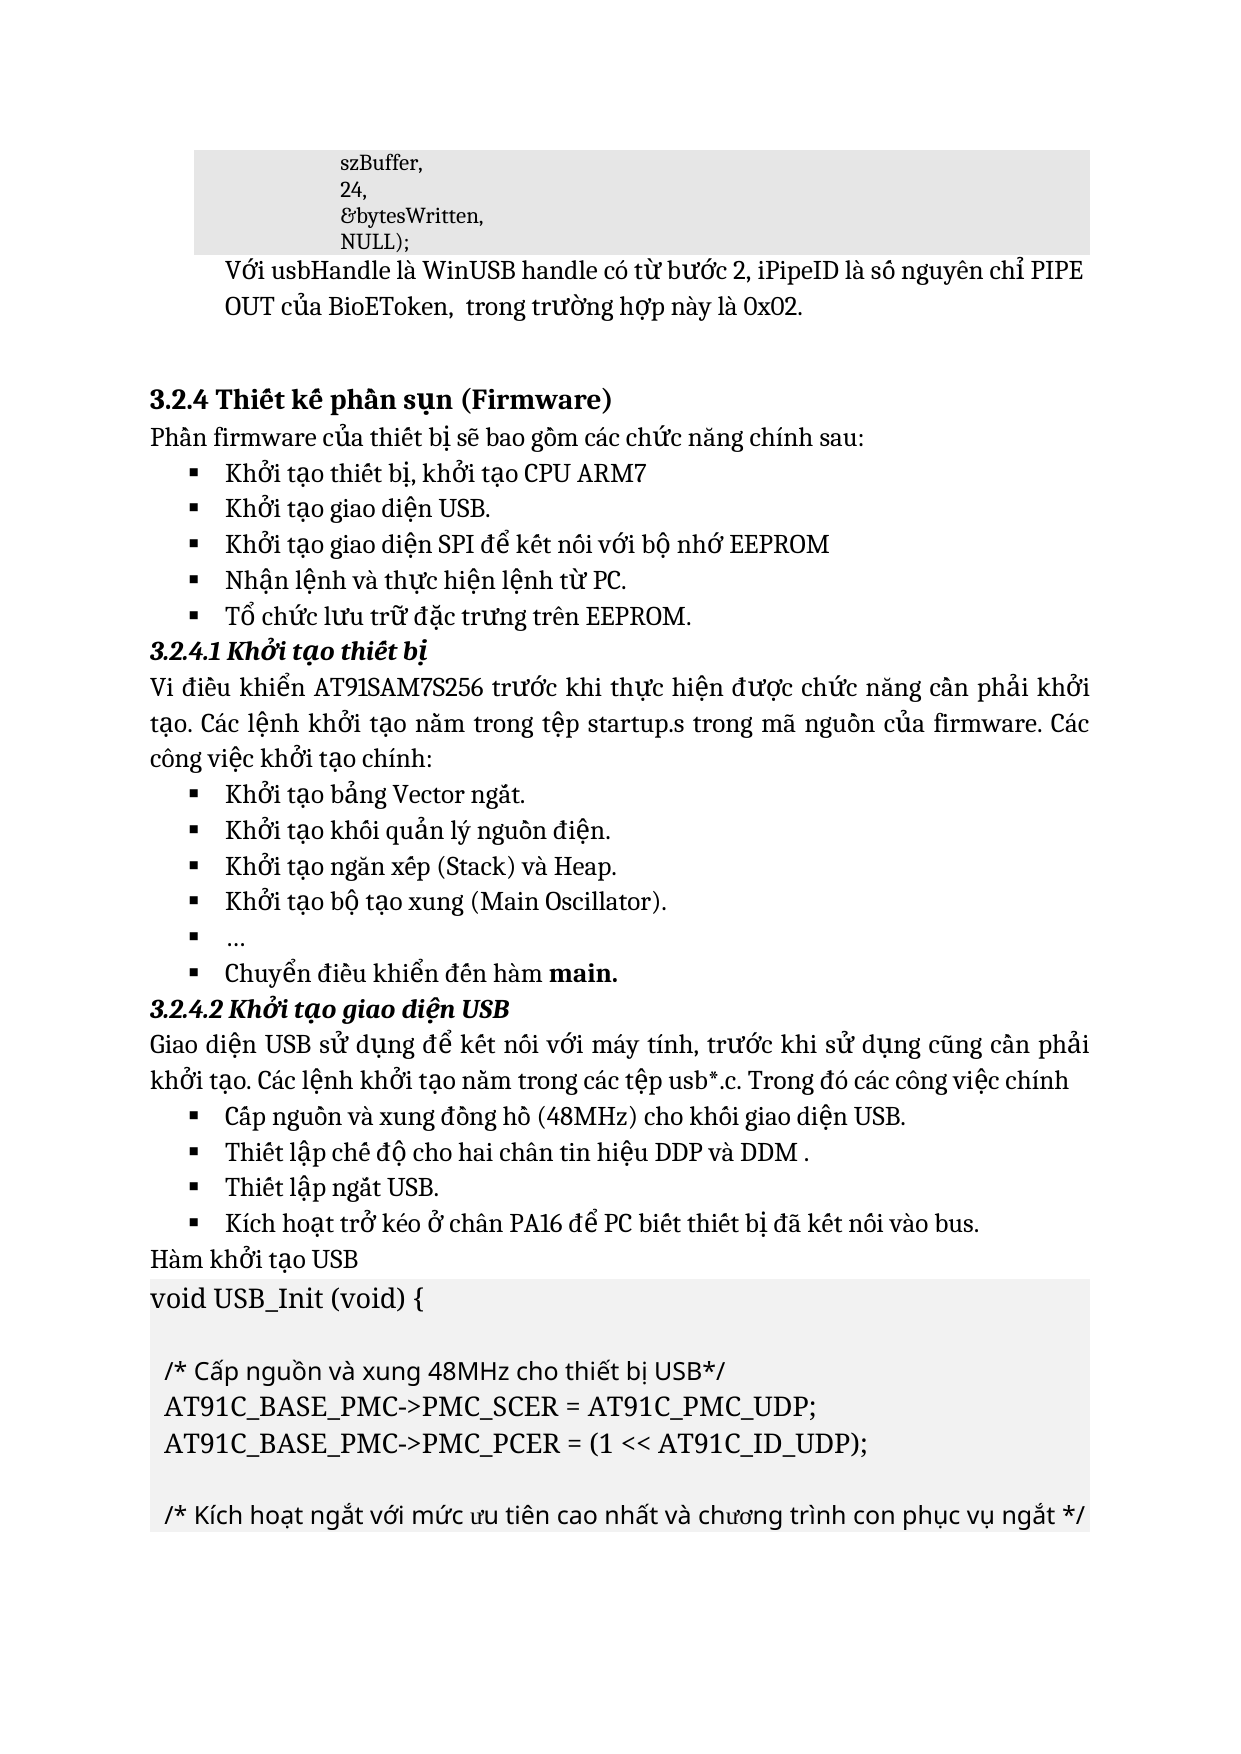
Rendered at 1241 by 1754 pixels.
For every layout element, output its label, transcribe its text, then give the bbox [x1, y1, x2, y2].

list Khởi tạo giao diện SPI để kết nối với bộ nhớ EEPROM [187, 529, 1090, 560]
list Khởi tạo khối quản lý nguồn điện. [187, 815, 1090, 846]
list Khởi tạo giao diện USB. [187, 493, 1090, 524]
text Phần firmware của thiết bị sẽ bao gồm các chức năng chính sau: [150, 422, 1090, 453]
list Khởi tạo bộ tạo xung (Main Oscillator). [187, 886, 1090, 918]
subtitle 3.2.4.2 Khởi tạo giao diện USB [150, 994, 1090, 1025]
text Vi điều khiển AT91SAM7S256 trước khi thực hiện được chức năng cần phải khởi tạo. Các lệnh khởi tạo nằm trong tệp startup.s trong mã nguồn của firmware. Các công việc khởi tạo chính: [150, 672, 1090, 775]
list AT91C_BASE_PMC->PMC_SCER = AT91C_PMC_UDP; [150, 1387, 1090, 1424]
list Khởi tạo ngăn xếp (Stack) và Heap. [187, 851, 1090, 882]
list /* Kích hoạt ngắt với mức ưu tiên cao nhất và chương trình con phục vụ ngắt */ [150, 1498, 1090, 1532]
list Khởi tạo bảng Vector ngắt. [187, 779, 1090, 810]
text &bytesWritten, [194, 203, 1090, 229]
text 24, [194, 176, 1090, 203]
subtitle 3.2.4.1 Khởi tạo thiết bị [150, 636, 1090, 667]
text Hàm khởi tạo USB [150, 1244, 1090, 1275]
text Giao diện USB sử dụng để kết nối với máy tính, trước khi sử dụng cũng cần phải khởi tạo. Các lệnh khởi tạo nằm trong các tệp usb*.c. Trong đó các công việc chính [150, 1029, 1090, 1096]
text szBuffer, [194, 150, 1090, 176]
list Thiết lập chế độ cho hai chân tin hiệu DDP và DDM . [187, 1137, 1090, 1168]
list Thiết lập ngắt USB. [187, 1172, 1090, 1203]
list Tổ chức lưu trữ đặc trưng trên EEPROM. [187, 601, 1090, 632]
list Với usbHandle là WinUSB handle có từ bước 2, iPipeID là số nguyên chỉ PIPE OUT của BioEToken, trong trường hợp này là 0x02. [225, 255, 1090, 322]
list Kích hoạt trở kéo ở chân PA16 để PC biết thiết bị đã kết nối vào bus. [187, 1208, 1090, 1239]
list Nhận lệnh và thực hiện lệnh từ PC. [187, 565, 1090, 596]
list void USB_Init (void) { [150, 1279, 1090, 1316]
list AT91C_BASE_PMC->PMC_PCER = (1 << AT91C_ID_UDP); [150, 1424, 1090, 1461]
list Cấp nguồn và xung đồng hồ (48MHz) cho khối giao diện USB. [187, 1101, 1090, 1132]
list /* Cấp nguồn và xung 48MHz cho thiết bị USB*/ [150, 1353, 1090, 1387]
subtitle 3.2.4 Thiết kế phần sụn (Firmware) [150, 383, 1090, 417]
list … [187, 922, 1090, 953]
list Khởi tạo thiết bị, khởi tạo CPU ARM7 [187, 458, 1090, 489]
text NULL); [194, 229, 1090, 255]
list Chuyển điều khiển đến hàm main. [187, 958, 1090, 989]
